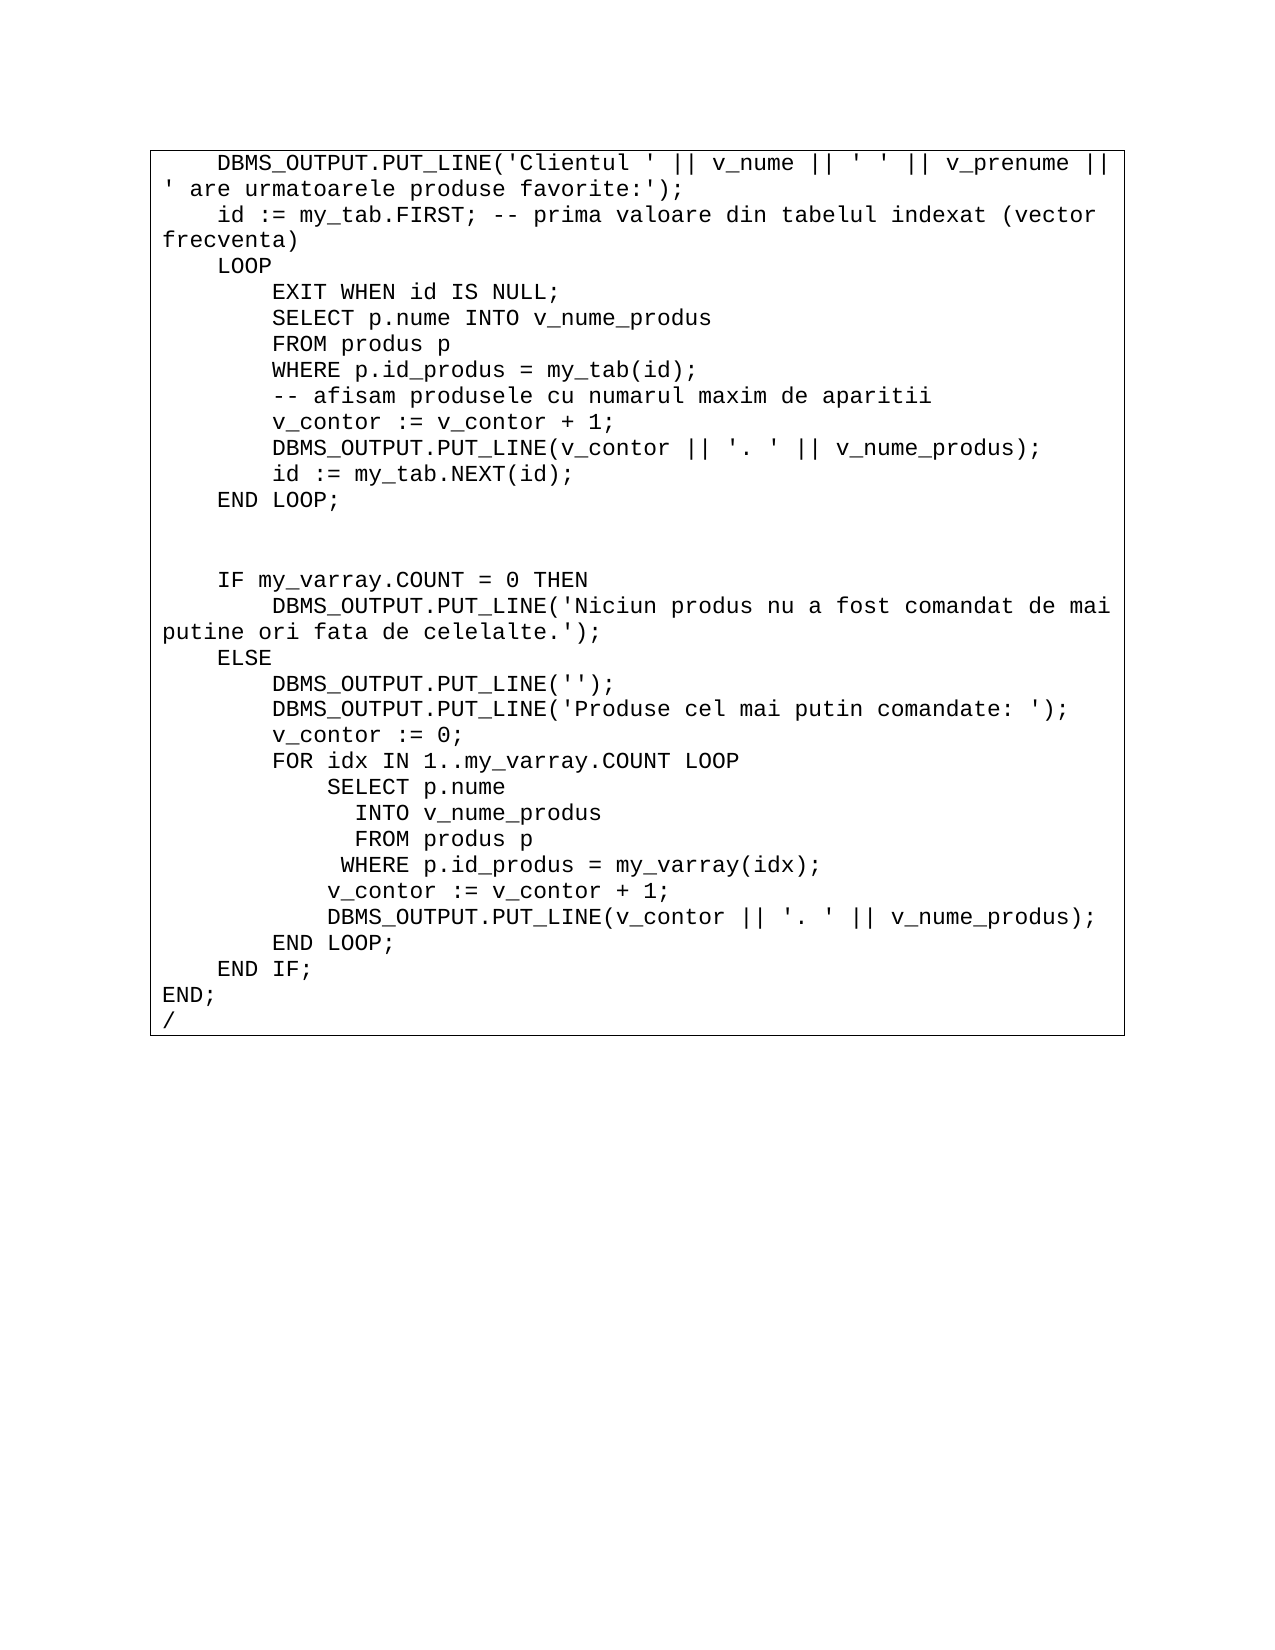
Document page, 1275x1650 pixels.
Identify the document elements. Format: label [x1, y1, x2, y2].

table_header [151, 151, 1124, 1035]
